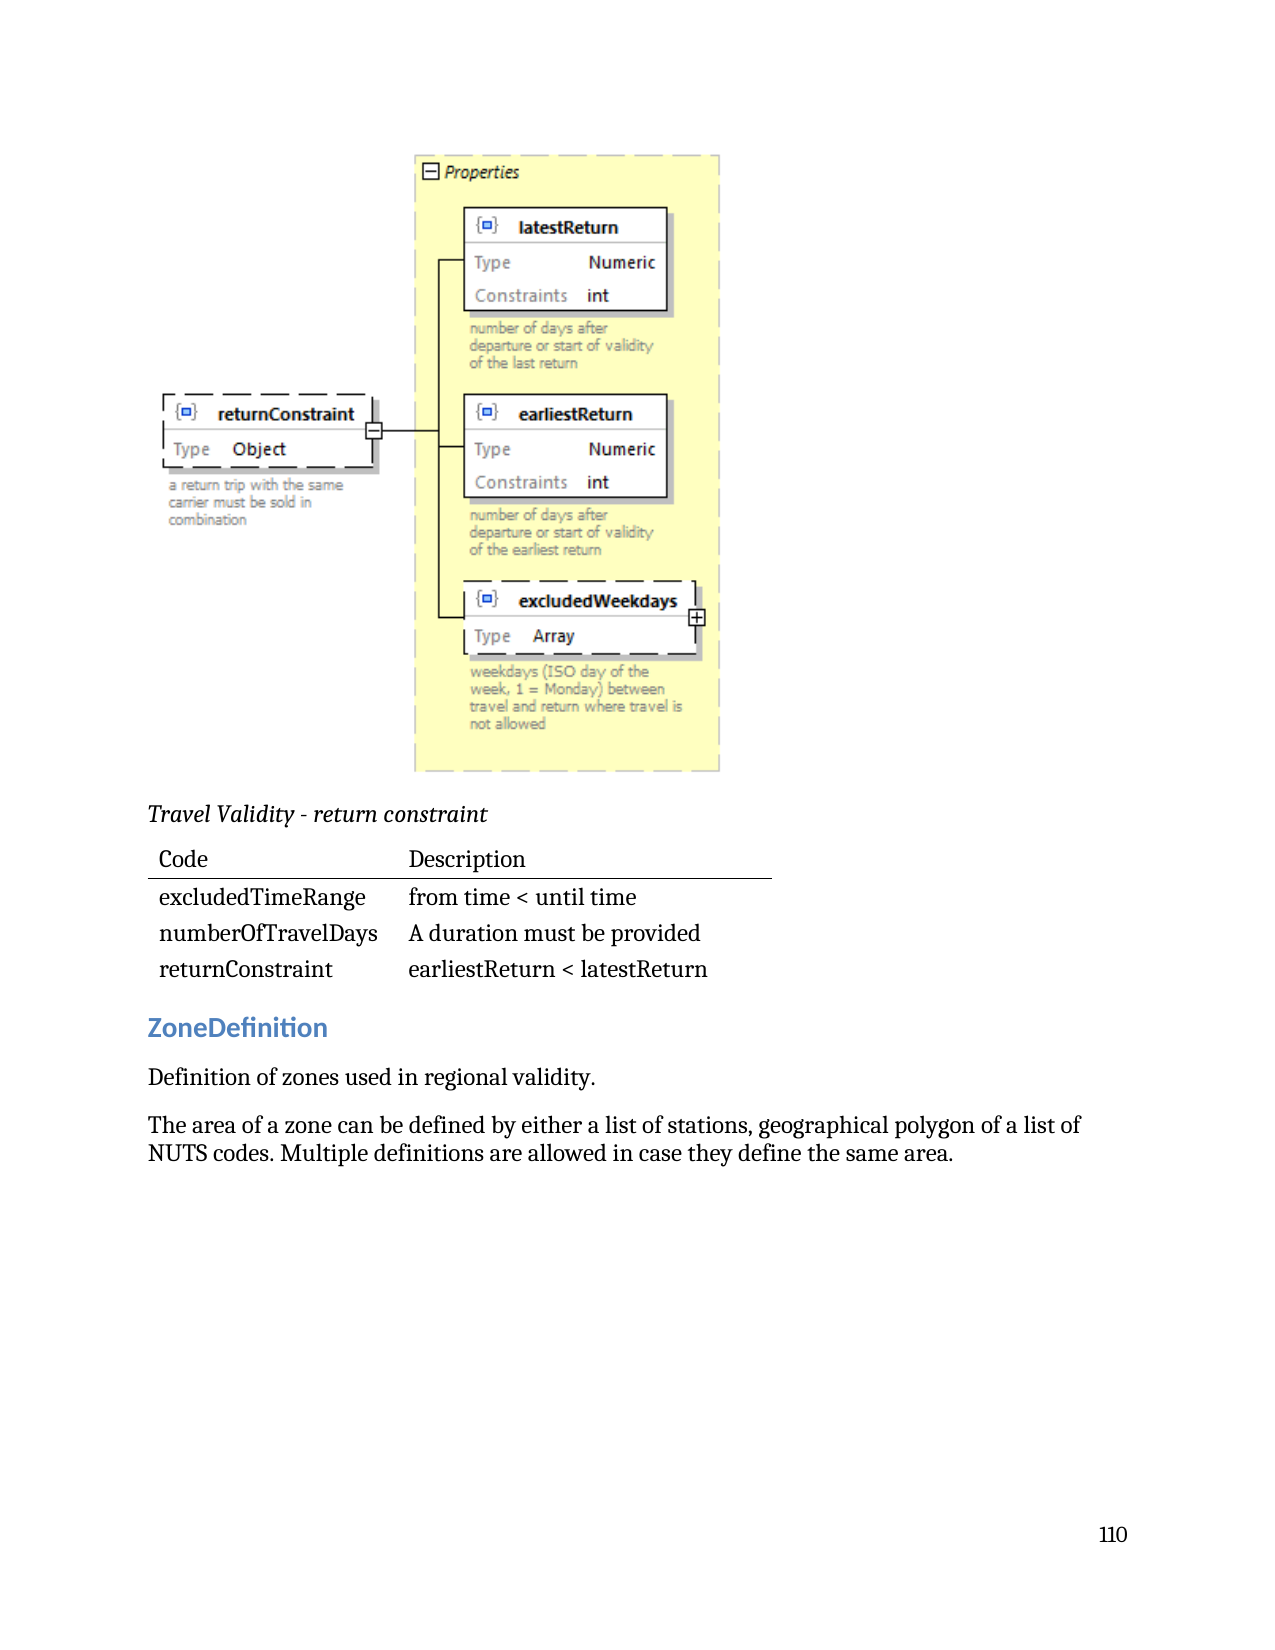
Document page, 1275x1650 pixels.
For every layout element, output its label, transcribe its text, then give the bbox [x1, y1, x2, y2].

text The area of a zone can be defined by either a list of stations, geographical polygon of a list of NUTS codes. Multiple definitions are allowed in case they define the same area. [148, 1111, 1127, 1168]
text Definition of zones used in regional validity. [148, 1063, 1127, 1092]
subtitle ZoneDefinition [148, 1009, 1127, 1044]
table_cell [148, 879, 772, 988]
picture [147, 147, 735, 780]
text Travel Validity - return constraint [148, 800, 1127, 829]
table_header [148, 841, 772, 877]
